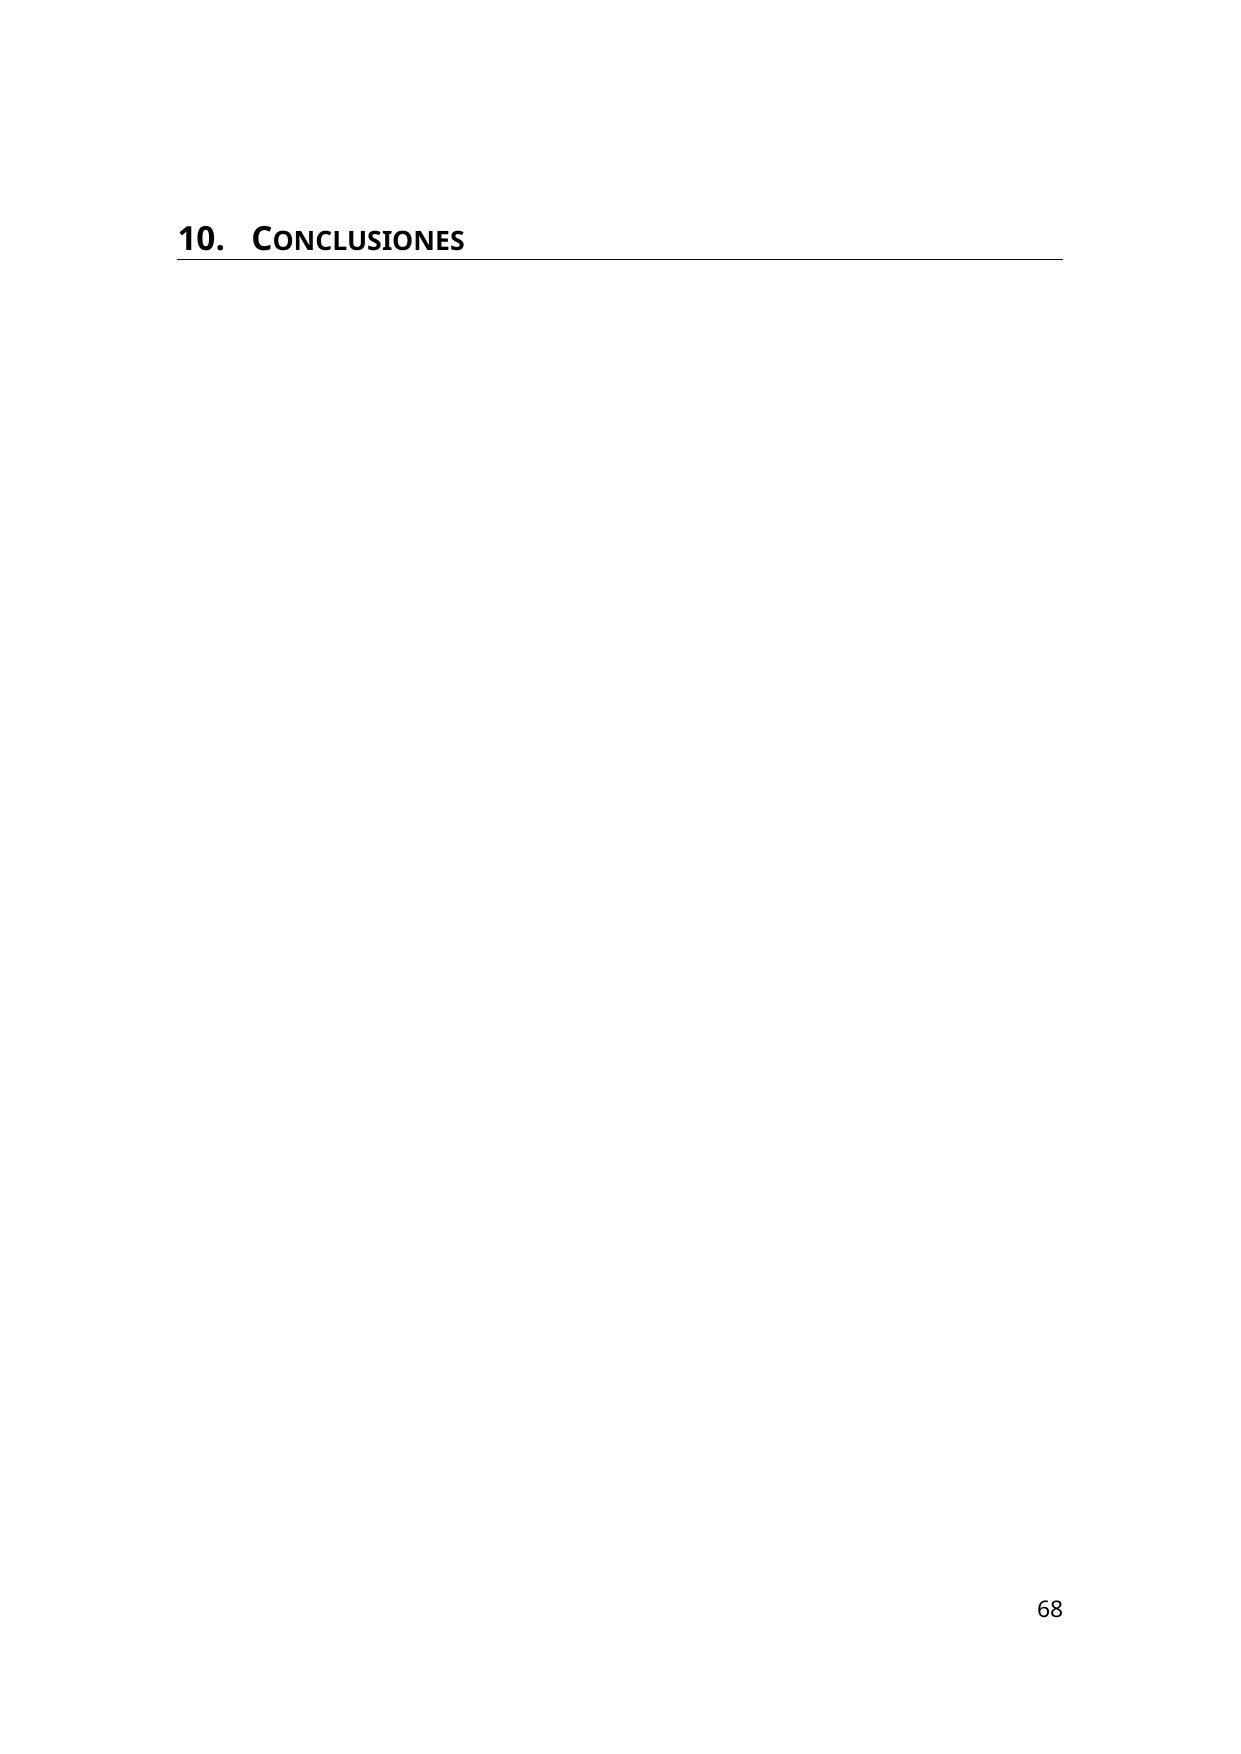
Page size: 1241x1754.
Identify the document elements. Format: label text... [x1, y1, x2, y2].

subtitle Conclusiones [177, 215, 1063, 259]
